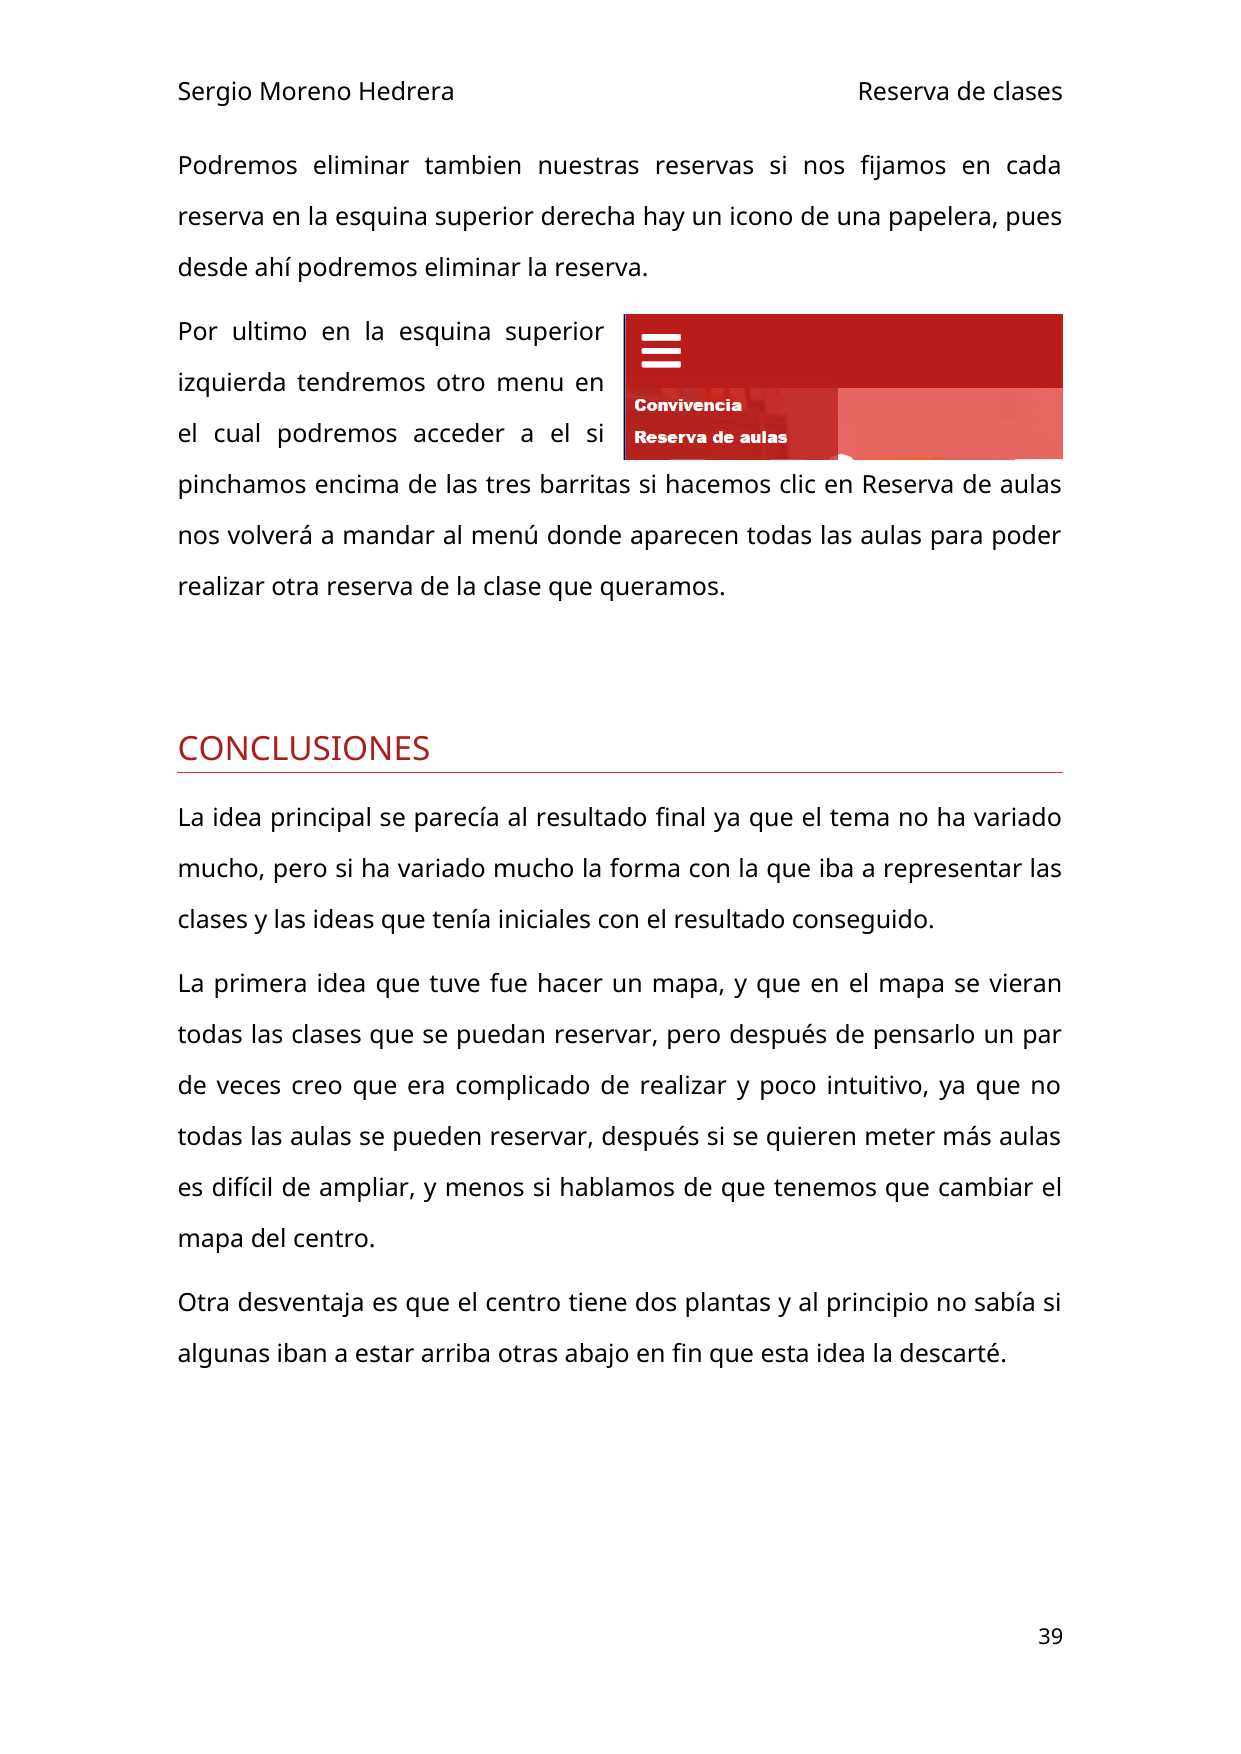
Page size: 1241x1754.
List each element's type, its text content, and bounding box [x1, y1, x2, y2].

picture [623, 314, 1063, 460]
text La primera idea que tuve fue hacer un mapa, y que en el mapa se vieran todas las clases que se puedan reservar, pero después de pensarlo un par de veces creo que era complicado de realizar y poco intuitivo, ya que no todas las aulas se pueden reservar, después si se quieren meter más aulas es difícil de ampliar, y menos si hablamos de que tenemos que cambiar el mapa del centro. [177, 966, 1063, 1255]
text Otra desventaja es que el centro tiene dos plantas y al principio no sabía si algunas iban a estar arriba otras abajo en fin que esta idea la descarté. [177, 1284, 1063, 1369]
text La idea principal se parecía al resultado final ya que el tema no ha variado mucho, pero si ha variado mucho la forma con la que iba a representar las clases y las ideas que tenía iniciales con el resultado conseguido. [177, 800, 1063, 936]
text Podremos eliminar tambien nuestras reservas si nos fijamos en cada reserva en la esquina superior derecha hay un icono de una papelera, pues desde ahí podremos eliminar la reserva. [177, 148, 1063, 284]
subtitle CONCLUSIONES [177, 725, 1063, 772]
